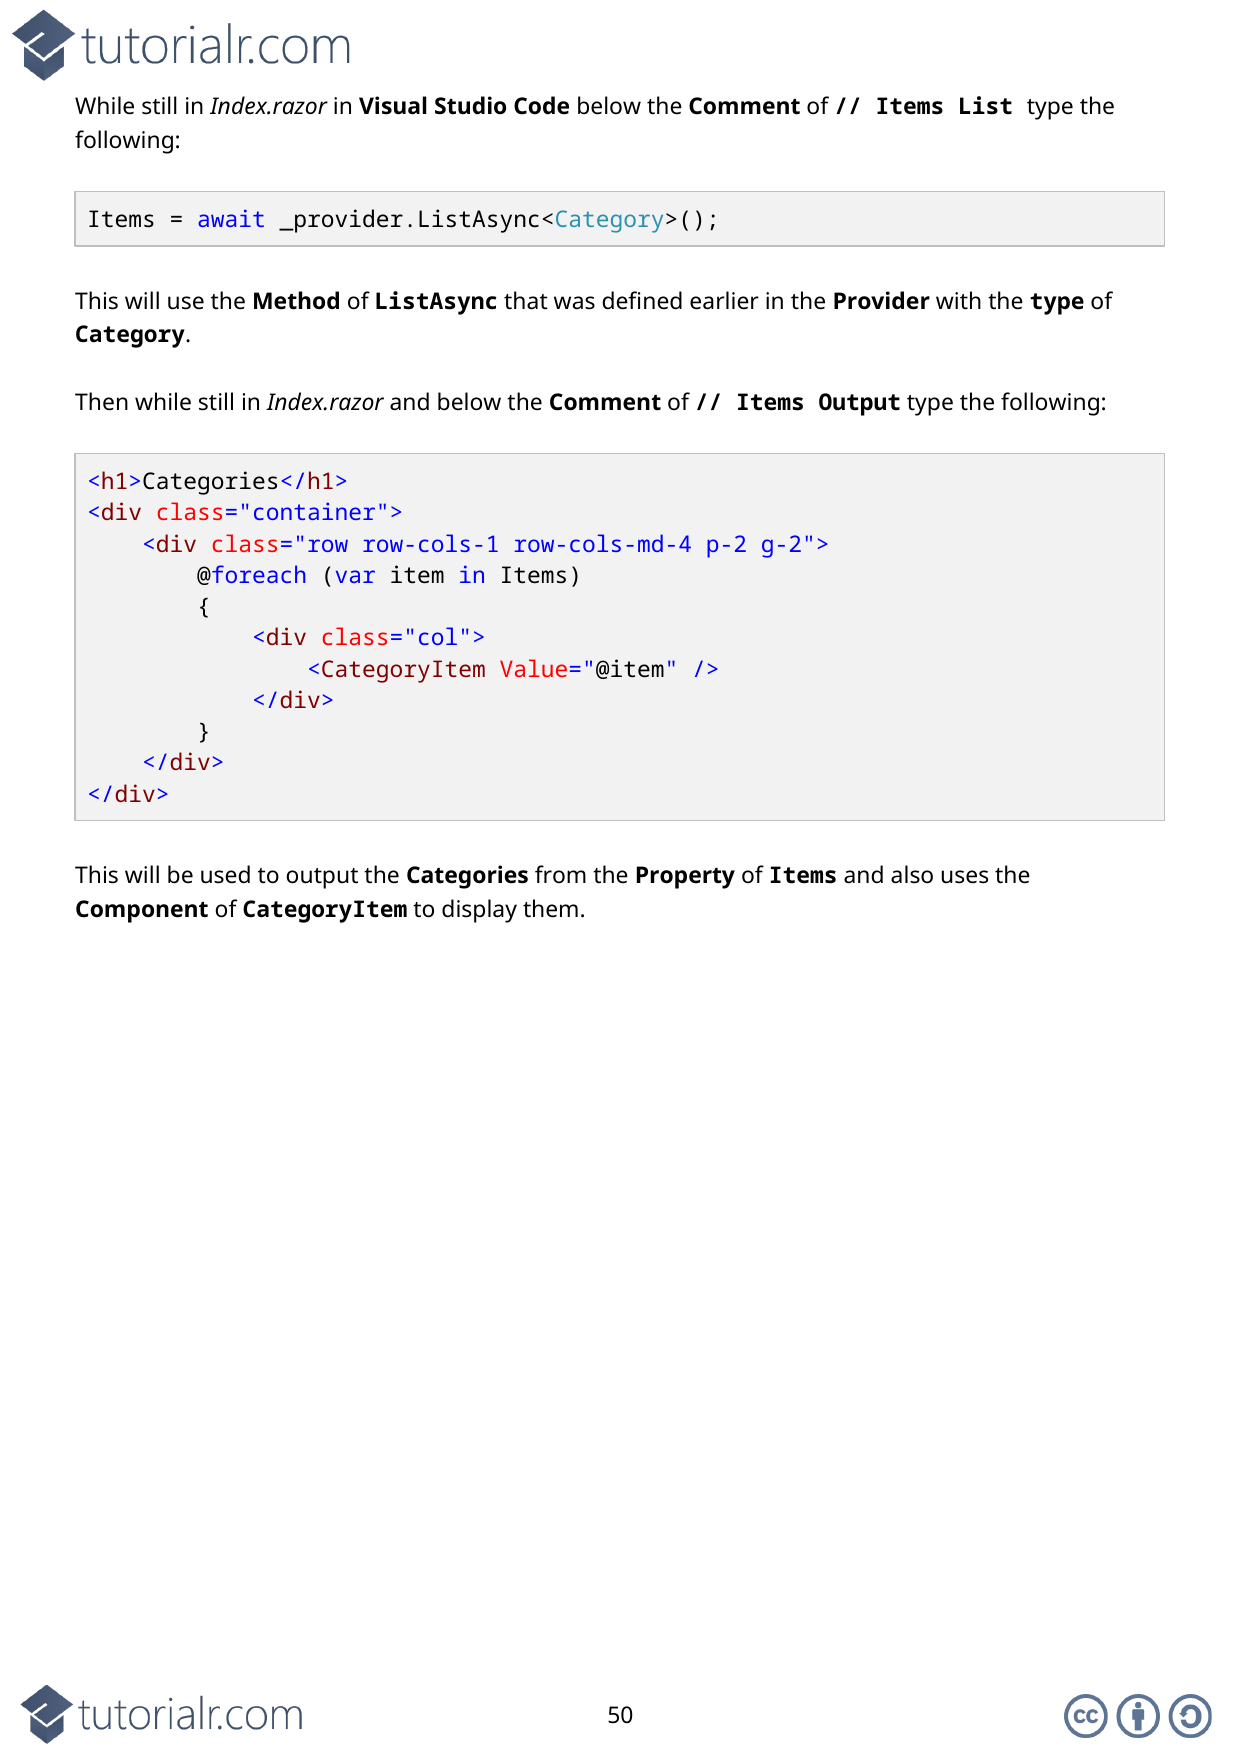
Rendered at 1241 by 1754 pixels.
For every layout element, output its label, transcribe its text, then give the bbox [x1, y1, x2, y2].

text This will be used to output the Categories from the Property of Items and also uses the Component of CategoryItem to display them. [75, 859, 1165, 924]
text This will use the Method of ListAsync that was defined earlier in the Provider with the type of Category. [75, 284, 1165, 349]
text While still in Index.razor in Visual Studio Code below the Comment of // Items List type the following: [75, 90, 1165, 155]
picture [17, 1685, 313, 1744]
picture [8, 9, 363, 81]
picture [1064, 1694, 1212, 1738]
text Then while still in Index.razor and below the Comment of // Items Output type the following: [75, 386, 1165, 417]
